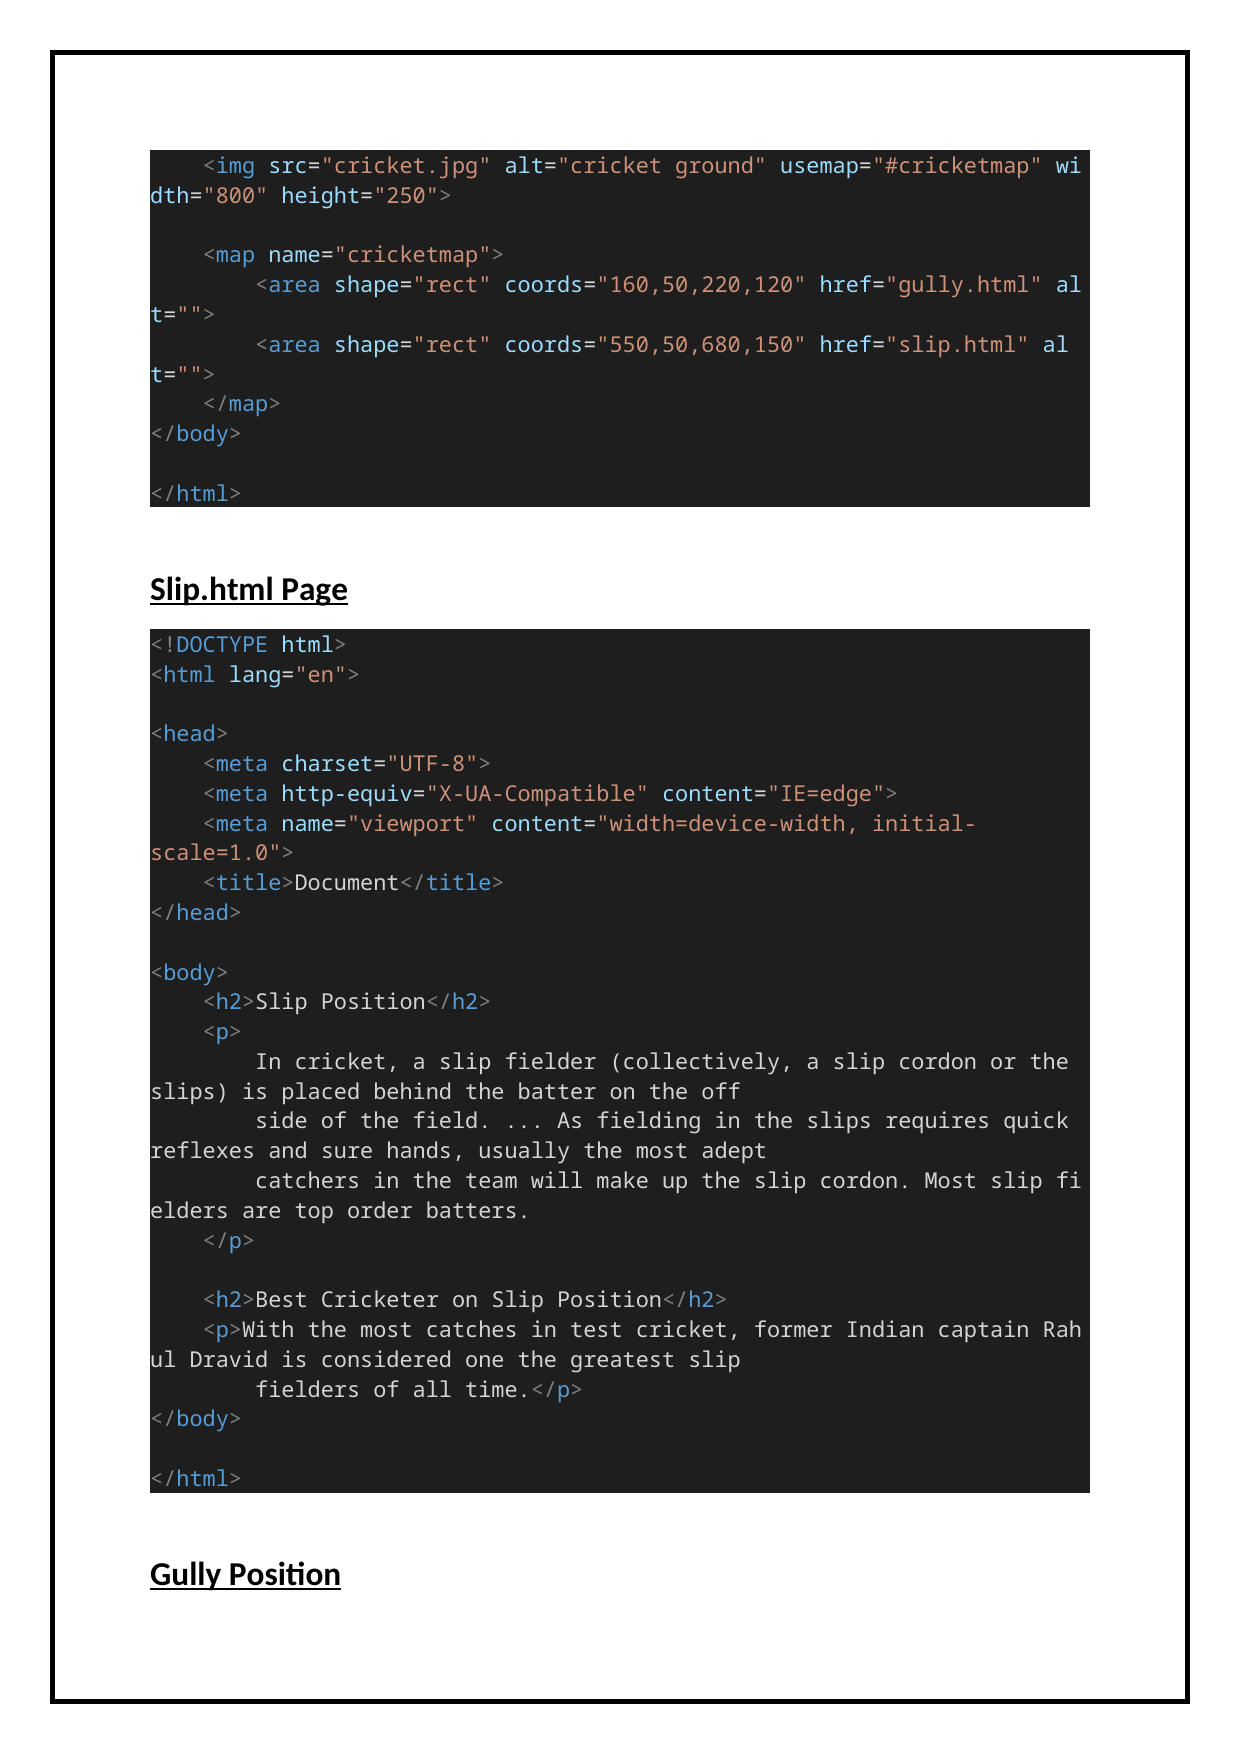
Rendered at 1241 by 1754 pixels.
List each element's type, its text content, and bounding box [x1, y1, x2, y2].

text <area shape="rect" coords="160,50,220,120" href="gully.html" alt=""> [150, 269, 1090, 329]
text Slip.html Page [150, 568, 1090, 609]
text <html lang="en"> [150, 658, 1090, 688]
text <map name="cricketmap"> [150, 239, 1090, 269]
text fielders of all time.</p> [150, 1373, 1090, 1403]
text <title>Document</title> [150, 867, 1090, 897]
text side of the field. ... As fielding in the slips requires quick reflexes and sure hands, usually the most adept [150, 1105, 1090, 1165]
text <meta charset="UTF-8"> [150, 748, 1090, 778]
text </body> [150, 1403, 1090, 1433]
text <head> [150, 718, 1090, 748]
text <img src="cricket.jpg" alt="cricket ground" usemap="#cricketmap" width="800" height="250"> [150, 150, 1090, 209]
text <meta name="viewport" content="width=device-width, initial-scale=1.0"> [150, 807, 1090, 867]
text <meta http-equiv="X-UA-Compatible" content="IE=edge"> [150, 778, 1090, 807]
text <h2>Best Cricketer on Slip Position</h2> [150, 1284, 1090, 1314]
text </html> [150, 1463, 1090, 1493]
text </html> [150, 478, 1090, 507]
text <h2>Slip Position</h2> [150, 986, 1090, 1016]
text <p> [150, 1016, 1090, 1046]
text <p>With the most catches in test cricket, former Indian captain Rahul Dravid is considered one the greatest slip [150, 1314, 1090, 1373]
text <body> [150, 956, 1090, 986]
text </body> [150, 418, 1090, 448]
text <!DOCTYPE html> [150, 629, 1090, 658]
text In cricket, a slip fielder (collectively, a slip cordon or the slips) is placed behind the batter on the off [150, 1046, 1090, 1105]
text </map> [150, 388, 1090, 418]
text <area shape="rect" coords="550,50,680,150" href="slip.html" alt=""> [150, 329, 1090, 388]
text Gully Position [150, 1553, 1090, 1594]
text </head> [150, 897, 1090, 927]
text </p> [150, 1224, 1090, 1254]
text catchers in the team will make up the slip cordon. Most slip fielders are top order batters. [150, 1165, 1090, 1224]
